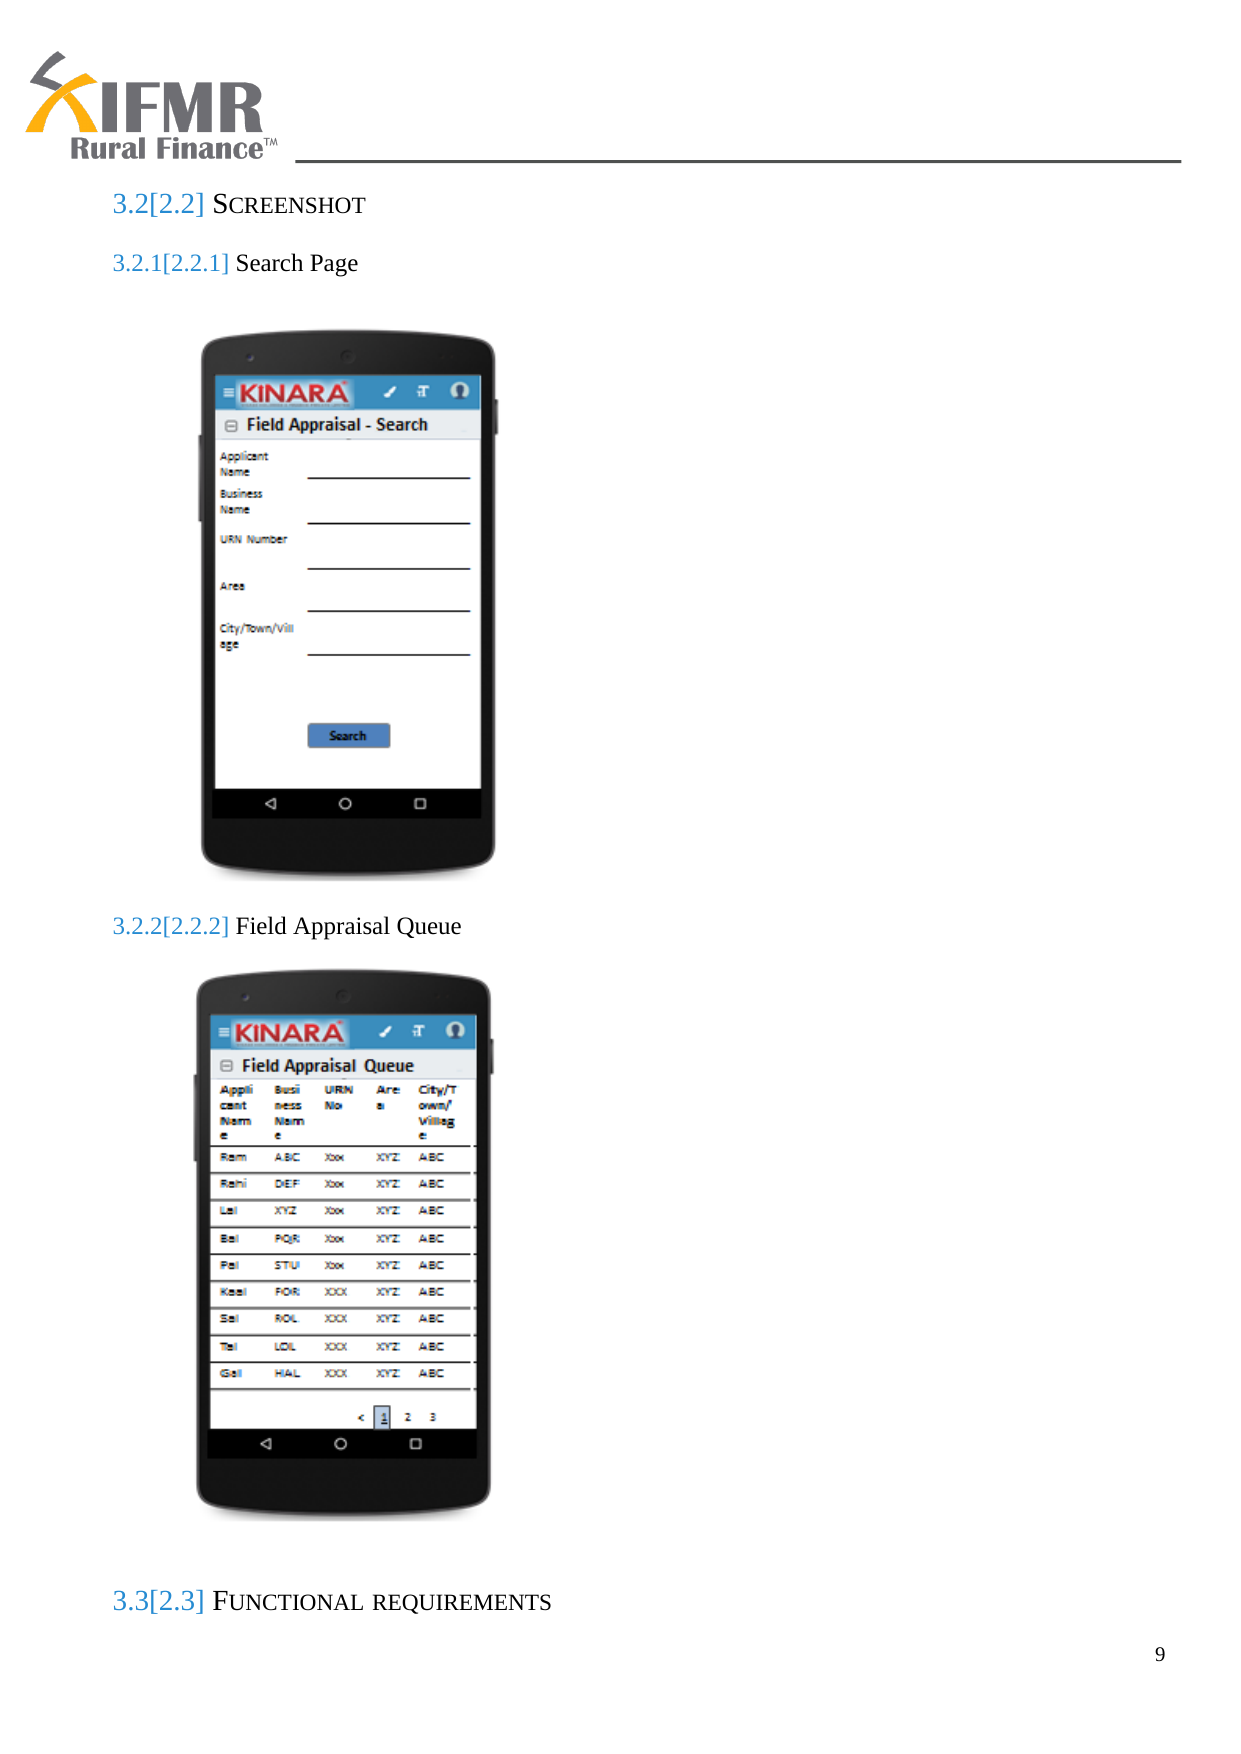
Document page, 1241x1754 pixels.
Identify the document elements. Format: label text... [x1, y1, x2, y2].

picture [187, 326, 516, 911]
list Field Appraisal Queue [112, 911, 1165, 939]
list Search Page [112, 248, 1165, 277]
picture [187, 964, 505, 1534]
picture [18, 45, 284, 166]
subtitle Screenshot [112, 187, 1165, 220]
subtitle Functional requirements [112, 1583, 1165, 1616]
